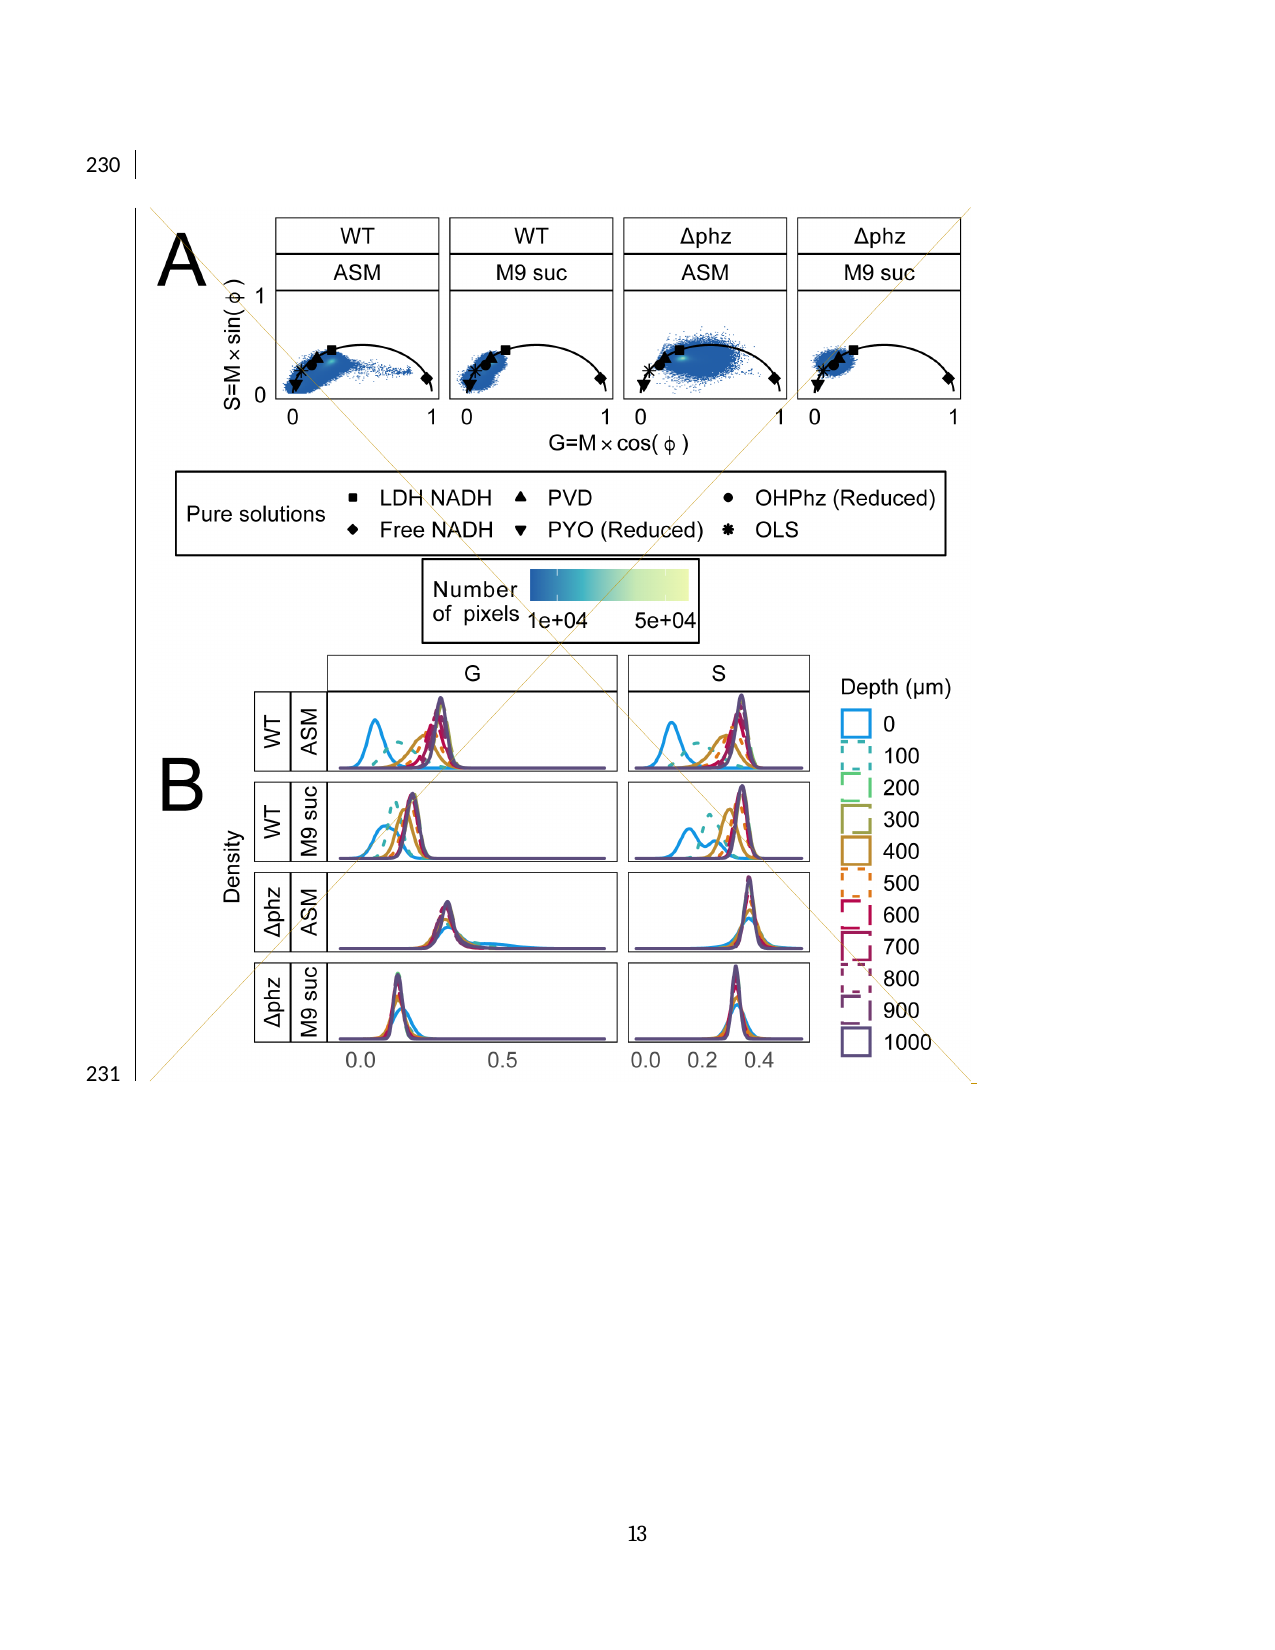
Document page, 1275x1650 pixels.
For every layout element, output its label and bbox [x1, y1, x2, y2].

picture [151, 207, 970, 643]
picture [150, 209, 559, 1079]
picture [562, 209, 971, 1080]
picture [151, 646, 970, 1082]
